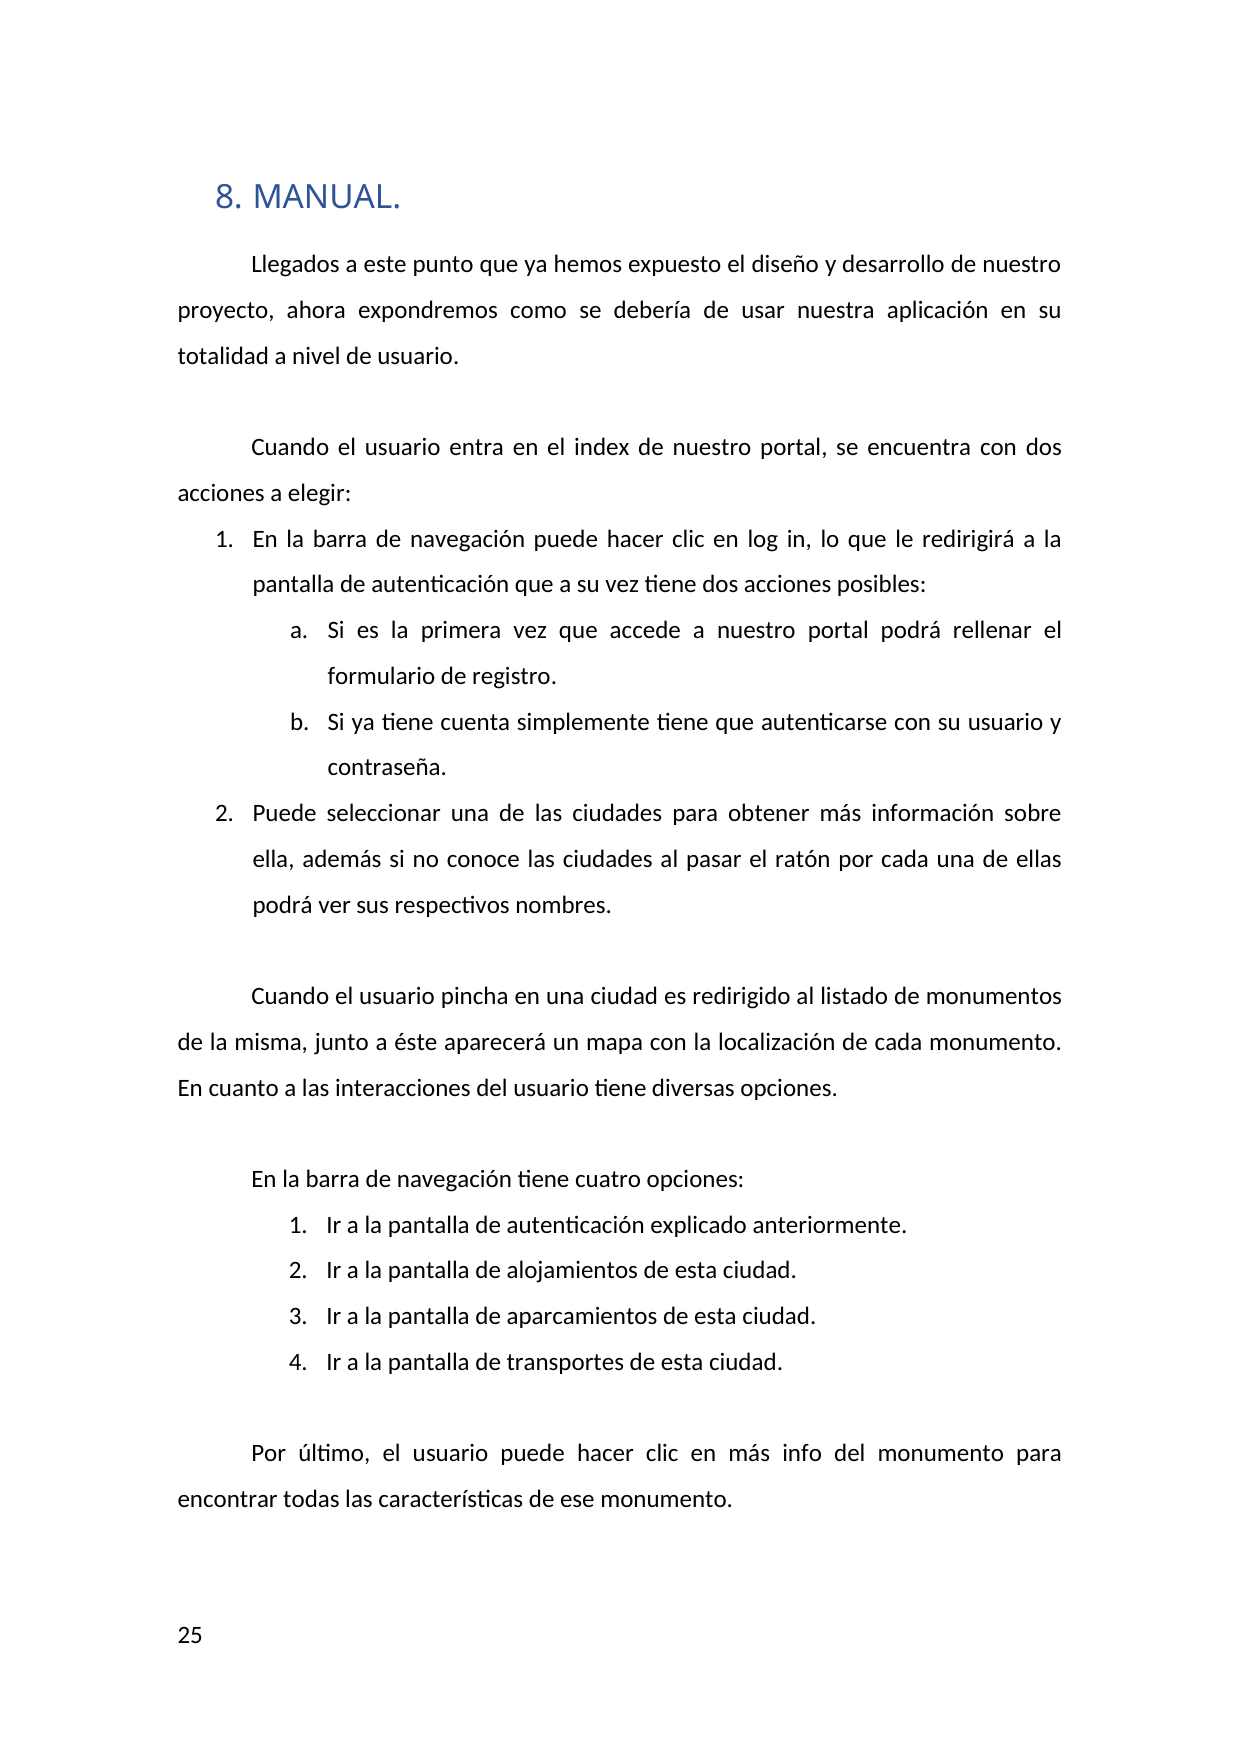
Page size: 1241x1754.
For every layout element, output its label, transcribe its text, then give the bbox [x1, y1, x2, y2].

text En la barra de navegación tiene cuatro opciones: [177, 1163, 1063, 1194]
list Si es la primera vez que accede a nuestro portal podrá rellenar el formulario de registro. [290, 614, 1063, 691]
list Ir a la pantalla de alojamientos de esta ciudad. [288, 1254, 1063, 1285]
list Ir a la pantalla de autenticación explicado anteriormente. [288, 1209, 1063, 1239]
text Llegados a este punto que ya hemos expuesto el diseño y desarrollo de nuestro proyecto, ahora expondremos como se debería de usar nuestra aplicación en su totalidad a nivel de usuario. [177, 248, 1063, 371]
list Ir a la pantalla de transportes de esta ciudad. [288, 1346, 1063, 1377]
list Si ya tiene cuenta simplemente tiene que autenticarse con su usuario y contraseña. [290, 706, 1063, 782]
list Puede seleccionar una de las ciudades para obtener más información sobre ella, además si no conoce las ciudades al pasar el ratón por cada una de ellas podrá ver sus respectivos nombres. [215, 797, 1063, 919]
text Cuando el usuario entra en el index de nuestro portal, se encuentra con dos acciones a elegir: [177, 431, 1063, 508]
subtitle MANUAL. [215, 173, 1063, 218]
list En la barra de navegación puede hacer clic en log in, lo que le redirigirá a la pantalla de autenticación que a su vez tiene dos acciones posibles: [215, 523, 1063, 599]
text Por último, el usuario puede hacer clic en más info del monumento para encontrar todas las características de ese monumento. [177, 1437, 1063, 1514]
text Cuando el usuario pincha en una ciudad es redirigido al listado de monumentos de la misma, junto a éste aparecerá un mapa con la localización de cada monumento. En cuanto a las interacciones del usuario tiene diversas opciones. [177, 980, 1063, 1102]
list Ir a la pantalla de aparcamientos de esta ciudad. [288, 1300, 1063, 1331]
